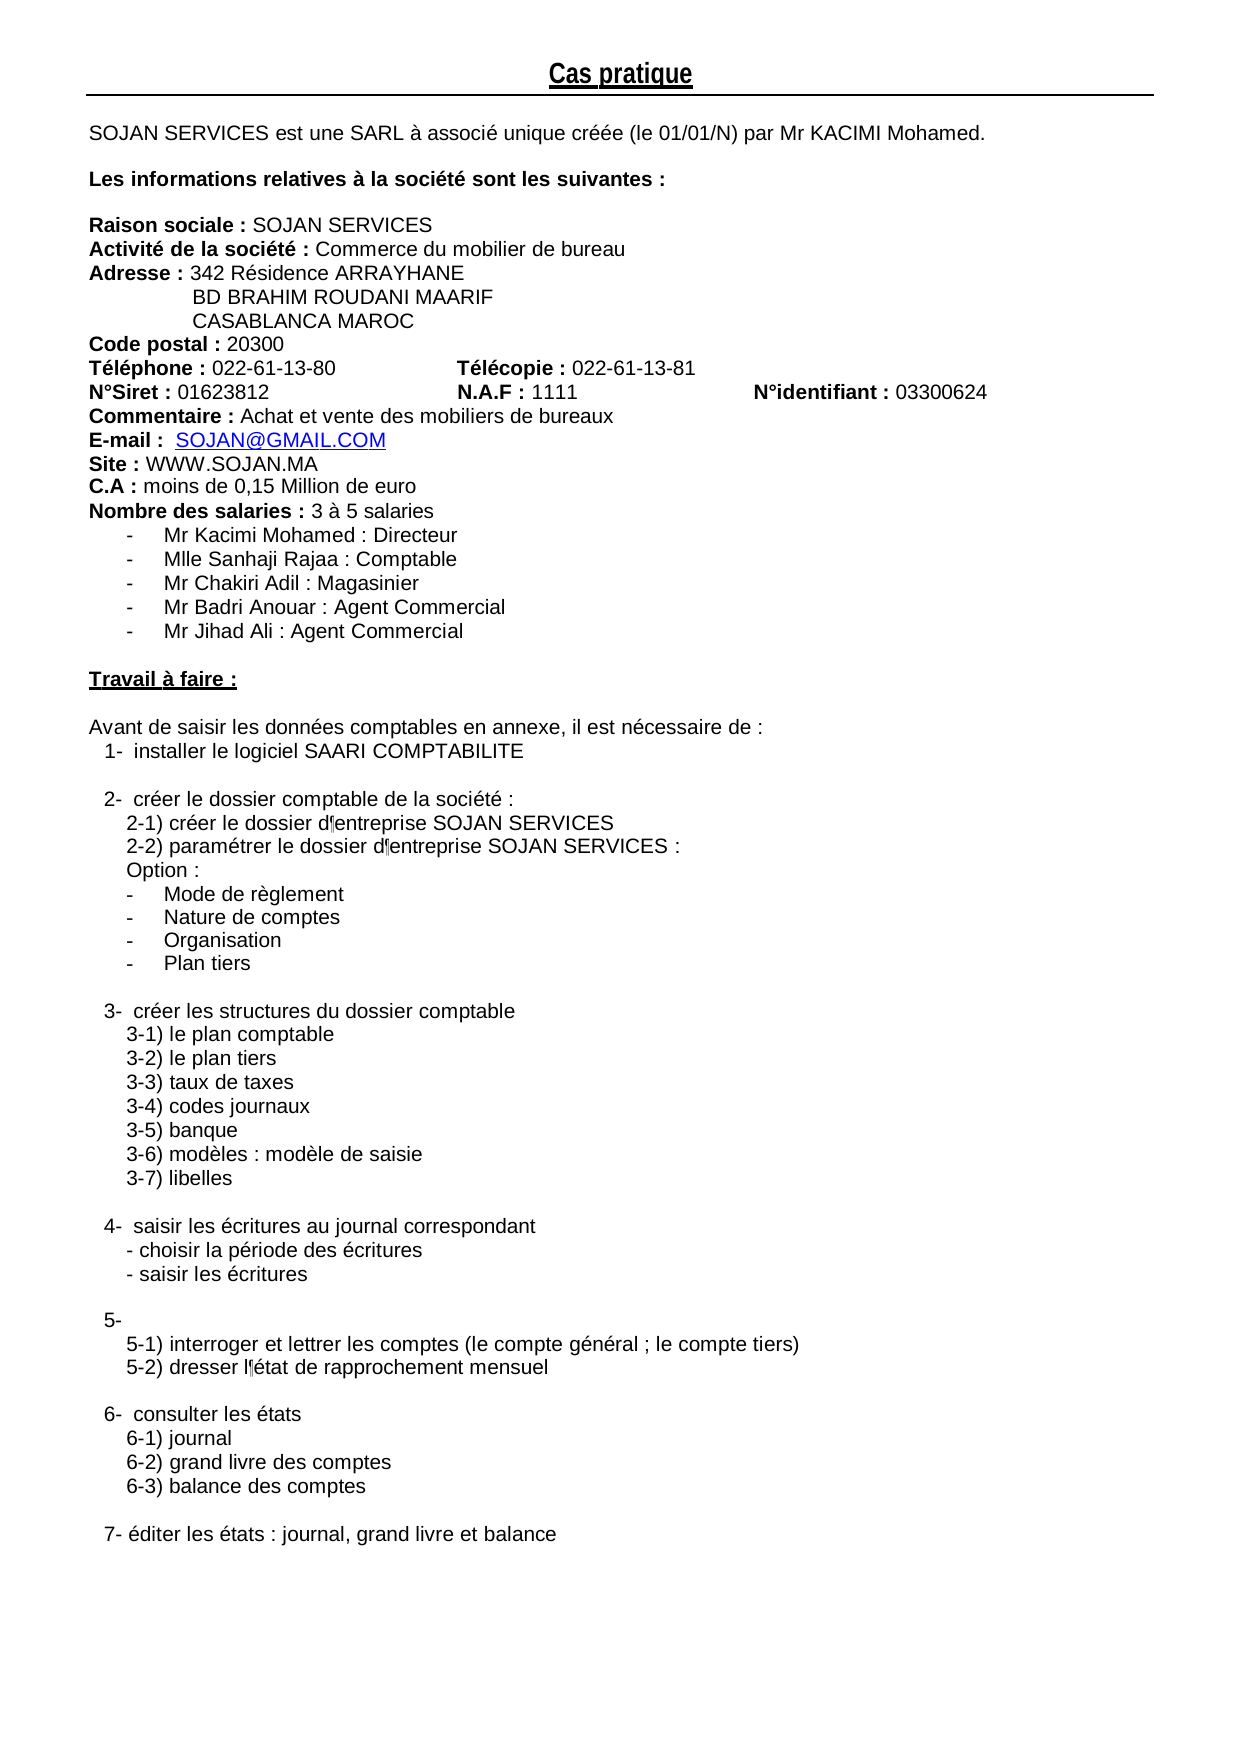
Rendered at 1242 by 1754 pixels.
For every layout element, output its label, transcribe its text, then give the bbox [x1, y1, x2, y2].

text Adresse : 342 Résidence ARRAYHANE [88, 261, 1081, 284]
text - Mr Badri Anouar : Agent Commercial [126, 595, 1081, 619]
text 3-2) le plan tiers [126, 1046, 1081, 1070]
text 4- saisir les écritures au journal correspondant [103, 1214, 1081, 1238]
text N°Siret : 01623812 N.A.F : 1111 N°identifiant : 03300624 [88, 380, 1081, 404]
text 3- créer les structures du dossier comptable [103, 999, 1081, 1023]
text 2-1) créer le dossier d¶entreprise SOJAN SERVICES [126, 810, 1081, 834]
text Téléphone : 022-61-13-80 Télécopie : 022-61-13-81 [88, 356, 1081, 380]
text - Mr Jihad Ali : Agent Commercial [126, 619, 1081, 643]
text 3-1) le plan comptable [126, 1023, 1081, 1046]
text 7- éditer les états : journal, grand livre et balance [103, 1521, 1081, 1545]
text - Mode de règlement [126, 882, 1081, 906]
text 2-2) paramétrer le dossier d¶entreprise SOJAN SERVICES : Option : [126, 834, 684, 882]
text Travail à faire : [88, 666, 1081, 690]
text Activité de la société : Commerce du mobilier de bureau [88, 237, 1081, 261]
text C.A : moins de 0,15 Million de euro [88, 476, 1081, 498]
text 5-2) dresser l¶état de rapprochement mensuel [126, 1355, 1081, 1378]
text 6-3) balance des comptes [126, 1473, 1081, 1497]
text Avant de saisir les données comptables en annexe, il est nécessaire de : [88, 715, 1081, 739]
text 3-5) banque [126, 1118, 1081, 1142]
text 3-4) codes journaux [126, 1094, 1081, 1118]
text 5-1) interroger et lettrer les comptes (le compte général ; le compte tiers) [126, 1331, 1081, 1355]
text - Nature de comptes [126, 906, 1081, 929]
text - Mlle Sanhaji Rajaa : Comptable [126, 547, 1081, 571]
text 2- créer le dossier comptable de la société : [103, 786, 1081, 810]
text - Mr Chakiri Adil : Magasinier [126, 571, 1081, 595]
text Site : WWW.SOJAN.MA [88, 452, 1081, 476]
text 3-7) libelles [126, 1166, 1081, 1190]
text BD BRAHIM ROUDANI MAARIF CASABLANCA MAROC [192, 285, 499, 333]
text Nombre des salaries : 3 à 5 salaries [88, 498, 1081, 522]
text Les informations relatives à la société sont les suivantes : Raison sociale : SOJAN SERVICES [88, 145, 669, 237]
text E-mail : SOJAN@GMAIL.COM [88, 428, 1081, 452]
text 6-2) grand livre des comptes [126, 1449, 1081, 1473]
text - Mr Kacimi Mohamed : Directeur [126, 523, 1081, 547]
text Commentaire : Achat et vente des mobiliers de bureaux [88, 404, 1081, 428]
text 5- [103, 1307, 1081, 1331]
text SOJAN SERVICES est une SARL à associé unique créée (le 01/01/N) par Mr KACIMI Mohamed. [88, 120, 1081, 144]
text 1- installer le logiciel SAARI COMPTABILITE [100, 739, 528, 763]
text 6-1) journal [126, 1426, 1081, 1449]
text 3-3) taux de taxes [126, 1070, 1081, 1094]
text Cas pratique [543, 57, 698, 88]
text 3-6) modèles : modèle de saisie [126, 1142, 1081, 1166]
text 6- consulter les états [103, 1402, 1081, 1426]
text - choisir la période des écritures [126, 1238, 1081, 1262]
text - Plan tiers [126, 952, 1081, 975]
text - saisir les écritures [126, 1262, 1081, 1284]
text - Organisation [126, 929, 1081, 952]
text Code postal : 20300 [88, 333, 1081, 356]
